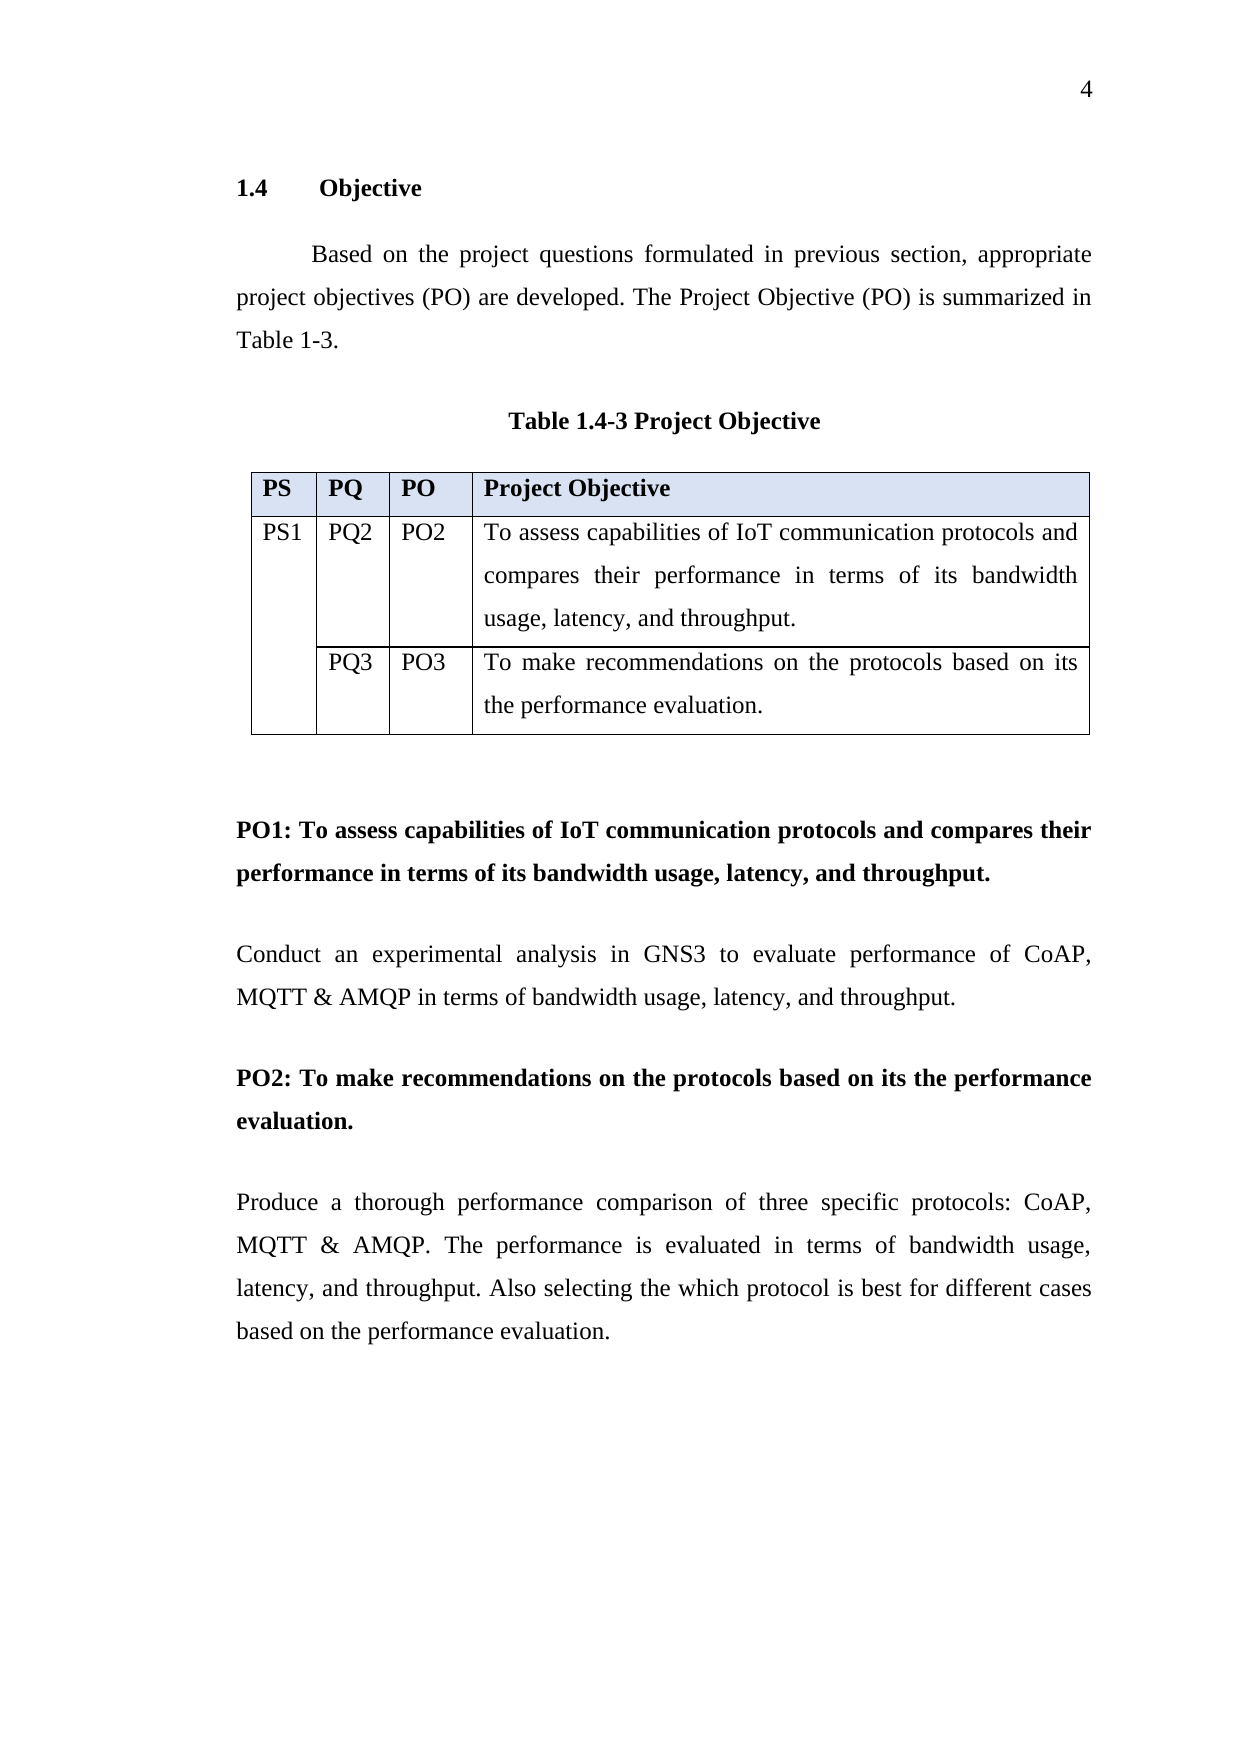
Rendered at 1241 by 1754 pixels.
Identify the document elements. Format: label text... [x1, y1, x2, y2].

table_header PO [390, 473, 472, 516]
table_cell PO2 [390, 517, 472, 646]
table_header PS [252, 473, 316, 516]
table_cell To assess capabilities of IoT communication protocols and compares their performance in terms of its bandwidth usage, latency, and throughput. [473, 517, 1089, 646]
table_cell PQ3 [317, 648, 389, 734]
table_header PQ [317, 473, 389, 516]
text Produce a thorough performance comparison of three specific protocols: CoAP, MQTT & AMQP. The performance is evaluated in terms of bandwidth usage, latency, and throughput. Also selecting the which protocol is best for different cases based on the performance evaluation. [236, 1187, 1092, 1345]
table_cell To make recommendations on the protocols based on its the performance evaluation. [473, 648, 1089, 734]
table_cell PQ2 [317, 517, 389, 646]
text PO1: To assess capabilities of IoT communication protocols and compares their performance in terms of its bandwidth usage, latency, and throughput. [236, 815, 1092, 887]
text Based on the project questions formulated in previous section, appropriate project objectives (PO) are developed. The Project Objective (PO) is summarized in Table 1-3. [236, 239, 1092, 354]
table_cell PS1 [252, 517, 316, 734]
text Conduct an experimental analysis in GNS3 to evaluate performance of CoAP, MQTT & AMQP in terms of bandwidth usage, latency, and throughput. [236, 939, 1092, 1011]
text PO2: To make recommendations on the protocols based on its the performance evaluation. [236, 1063, 1092, 1135]
table_header Project Objective [473, 473, 1089, 516]
subtitle Objective [236, 173, 1092, 201]
table_cell PO3 [390, 648, 472, 734]
